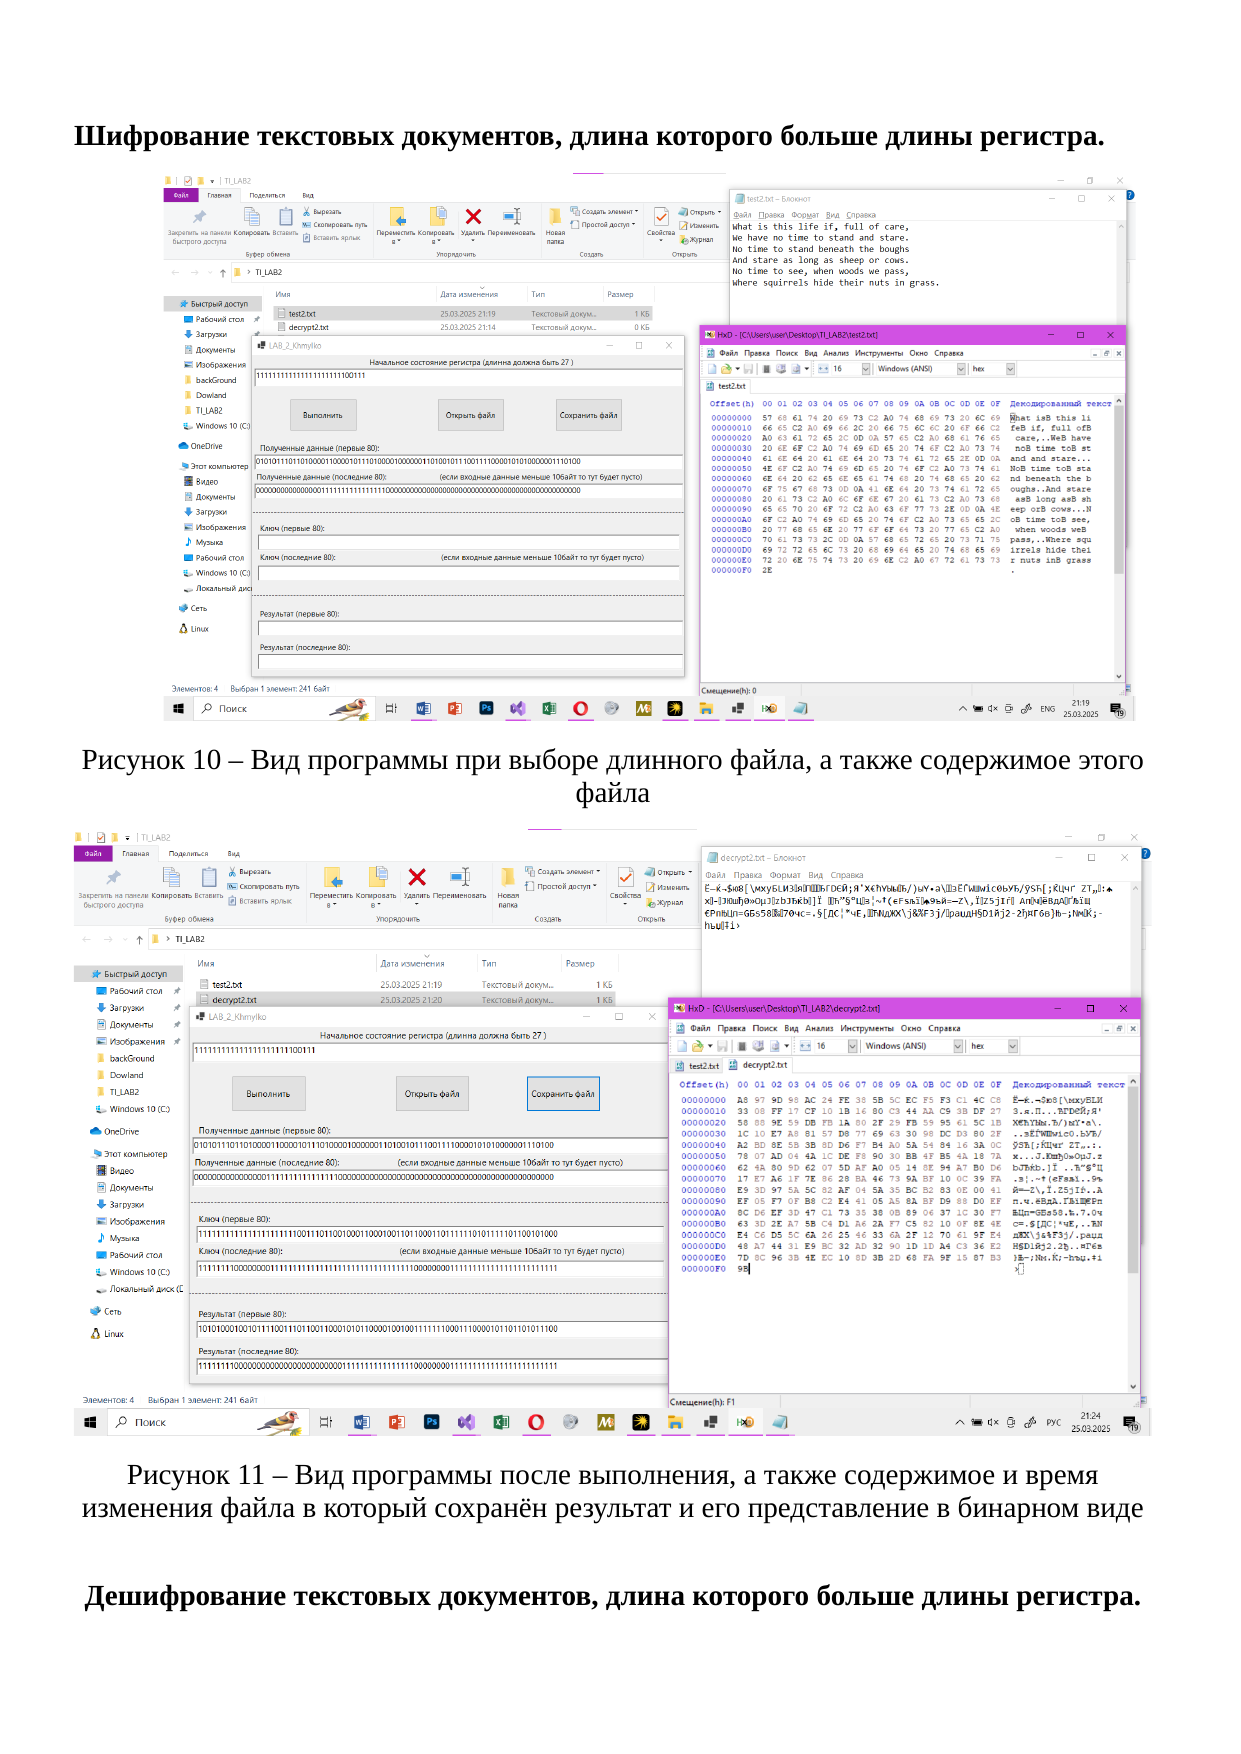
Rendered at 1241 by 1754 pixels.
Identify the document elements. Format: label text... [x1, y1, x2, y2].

text Шифрование текстовых документов, длина которого больше длины регистра. [74, 118, 1152, 152]
picture [163, 173, 1136, 721]
picture [73, 829, 1152, 1436]
text Рисунок 11 – Вид программы после выполнения, а также содержимое и время изменения файла в который сохранён результат и его представление в бинарном виде [74, 1457, 1152, 1557]
text Дешифрование текстовых документов, длина которого больше длины регистра. [74, 1578, 1152, 1612]
text Рисунок 10 – Вид программы при выборе длинного файла, а также содержимое этого файла [74, 742, 1152, 809]
